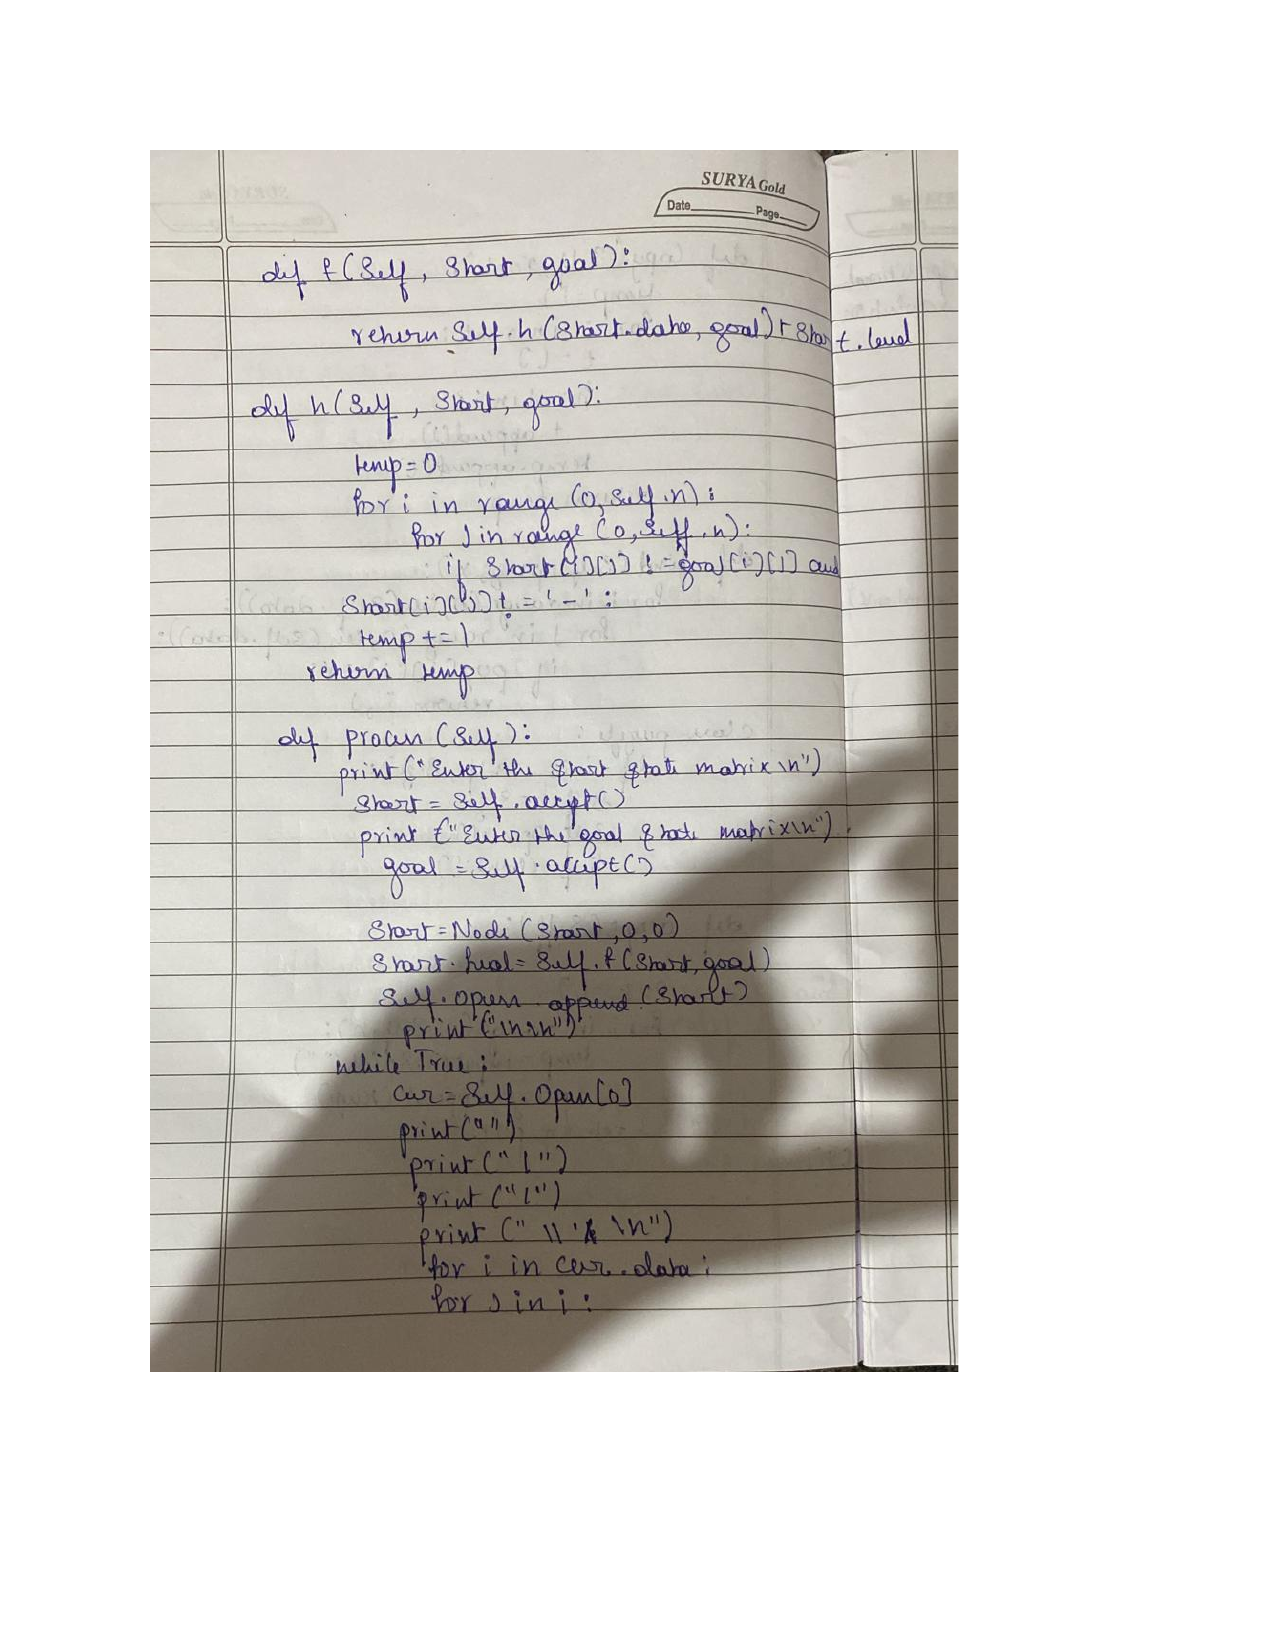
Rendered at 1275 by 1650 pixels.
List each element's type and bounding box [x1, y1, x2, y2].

picture [150, 150, 959, 1372]
